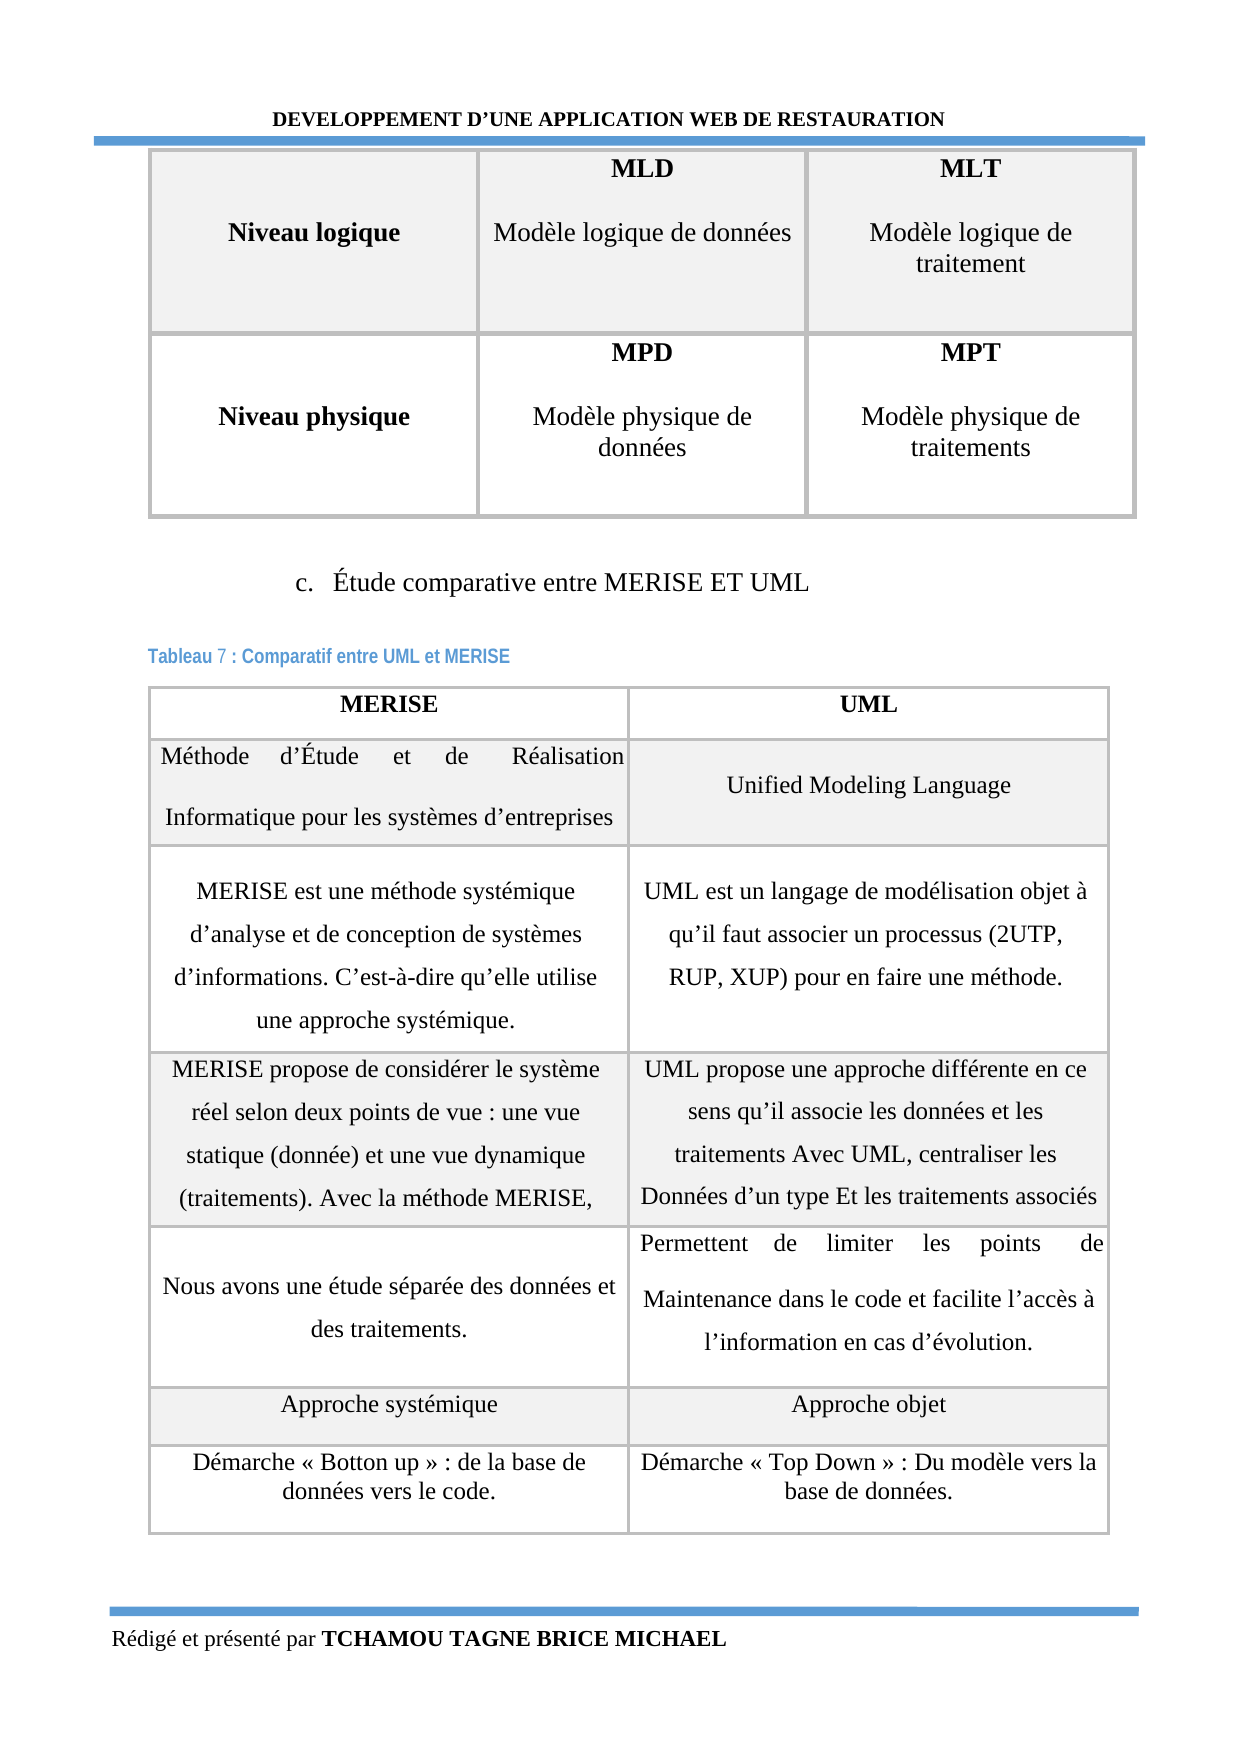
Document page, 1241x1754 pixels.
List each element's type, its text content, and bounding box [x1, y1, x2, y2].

table_cell MERISE propose de considérer le système réel selon deux points de vue : une vue statique (donnée) et une vue dynamique (traitements). Avec la méthode MERISE, [151, 1054, 627, 1225]
table_cell MERISE est une méthode systémique d’analyse et de conception de systèmes d’informations. C’est-à-dire qu’elle utilise une approche systémique. [151, 847, 627, 1051]
table_cell Démarche « Top Down » : Du modèle vers la base de données. [630, 1447, 1107, 1532]
table_cell MLD Modèle logique de données [480, 152, 804, 331]
text Tableau 7 : Comparatif entre UML et MERISE [148, 644, 1093, 668]
table_cell Permettent de limiter les points de Maintenance dans le code et facilite l’accès à l’information en cas d’évolution. [630, 1228, 1107, 1386]
table_cell Nous avons une étude séparée des données et des traitements. [151, 1228, 627, 1386]
table_cell Approche systémique [151, 1389, 627, 1444]
table_cell MPT Modèle physique de traitements [809, 336, 1132, 514]
table_cell Approche objet [630, 1389, 1107, 1444]
table_cell Unified Modeling Language [630, 741, 1107, 844]
subtitle Étude comparative entre MERISE ET UML [295, 566, 1093, 597]
table_cell MLT Modèle logique de traitement [809, 152, 1132, 331]
table_cell MPD Modèle physique de données [480, 336, 804, 514]
table_header MERISE [151, 689, 627, 738]
table_cell Méthode d’Étude et de Réalisation Informatique pour les systèmes d’entreprises [151, 741, 627, 844]
table_cell UML propose une approche différente en ce sens qu’il associe les données et les traitements Avec UML, centraliser les Données d’un type Et les traitements associés [630, 1054, 1107, 1225]
table_cell Niveau physique [152, 336, 476, 514]
table_cell Niveau logique [152, 152, 476, 331]
table_cell Démarche « Botton up » : de la base de données vers le code. [151, 1447, 627, 1532]
table_header UML [630, 689, 1107, 738]
table_cell UML est un langage de modélisation objet à qu’il faut associer un processus (2UTP, RUP, XUP) pour en faire une méthode. [630, 847, 1107, 1051]
